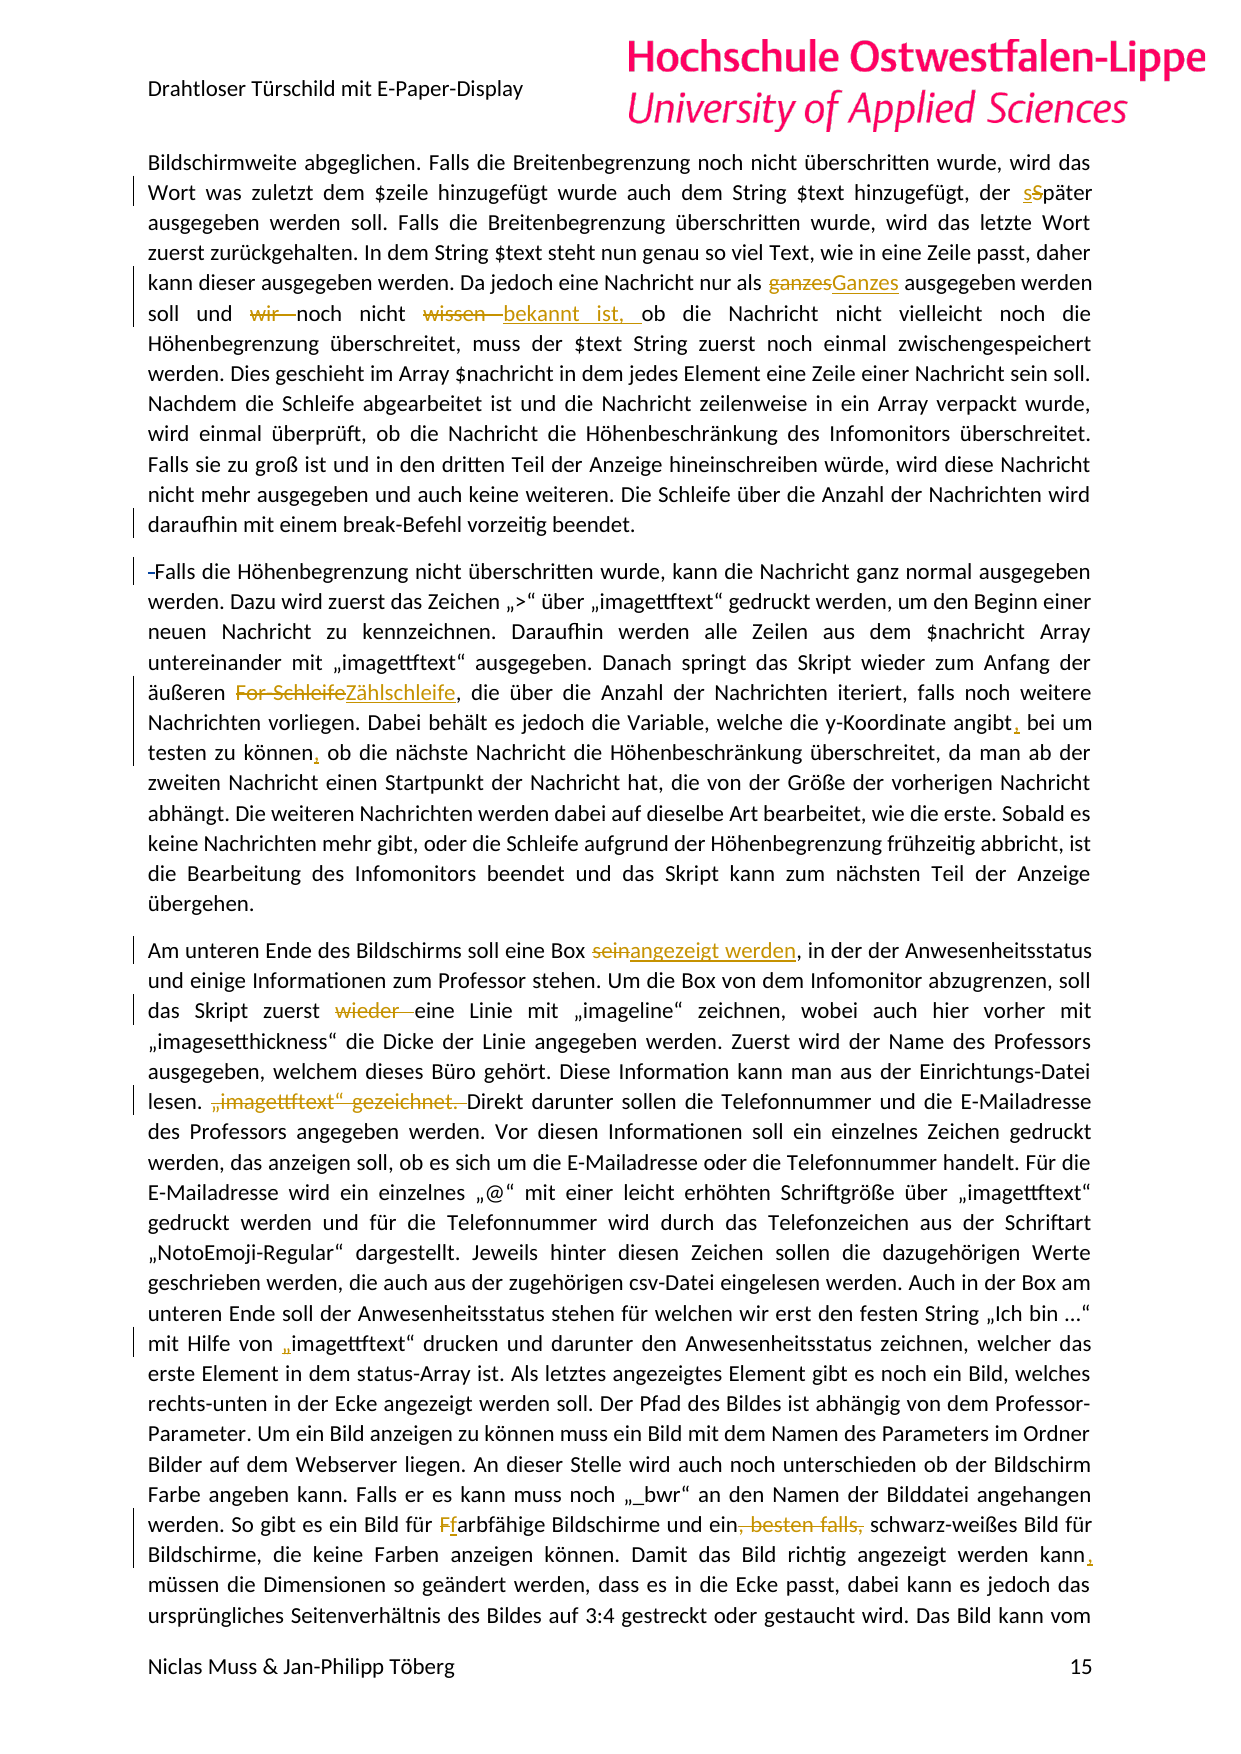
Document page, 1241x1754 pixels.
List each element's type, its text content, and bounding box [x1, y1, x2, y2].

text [148, 936, 1093, 1629]
text Falls die Höhenbegrenzung nicht überschritten wurde, kann die Nachricht ganz normal ausgegeben werden. Dazu wird zuerst das Zeichen „>“ über „imagettftext“ gedruckt werden, um den Beginn einer neuen Nachricht zu kennzeichnen. Daraufhin werden alle Zeilen aus dem $nachricht Array untereinander mit „imagettftext“ ausgegeben. Danach springt das Skript wieder zum Anfang der äußeren , die über die Anzahl der Nachrichten iteriert, falls noch weitere Nachrichten vorliegen. Dabei behält es jedoch die Variable, welche die y-Koordinate angibt bei um testen zu können ob die nächste Nachricht die Höhenbeschränkung überschreitet, da man ab der zweiten Nachricht einen Startpunkt der Nachricht hat, die von der Größe der vorherigen Nachricht abhängt. Die weiteren Nachrichten werden dabei auf dieselbe Art bearbeitet, wie die erste. Sobald es keine Nachrichten mehr gibt, oder die Schleife aufgrund der Höhenbegrenzung frühzeitig abbricht, ist die Bearbeitung des Infomonitors beendet und das Skript kann zum nächsten Teil der Anzeige übergehen. [148, 557, 1093, 917]
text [148, 148, 1093, 538]
picture [629, 39, 1205, 132]
